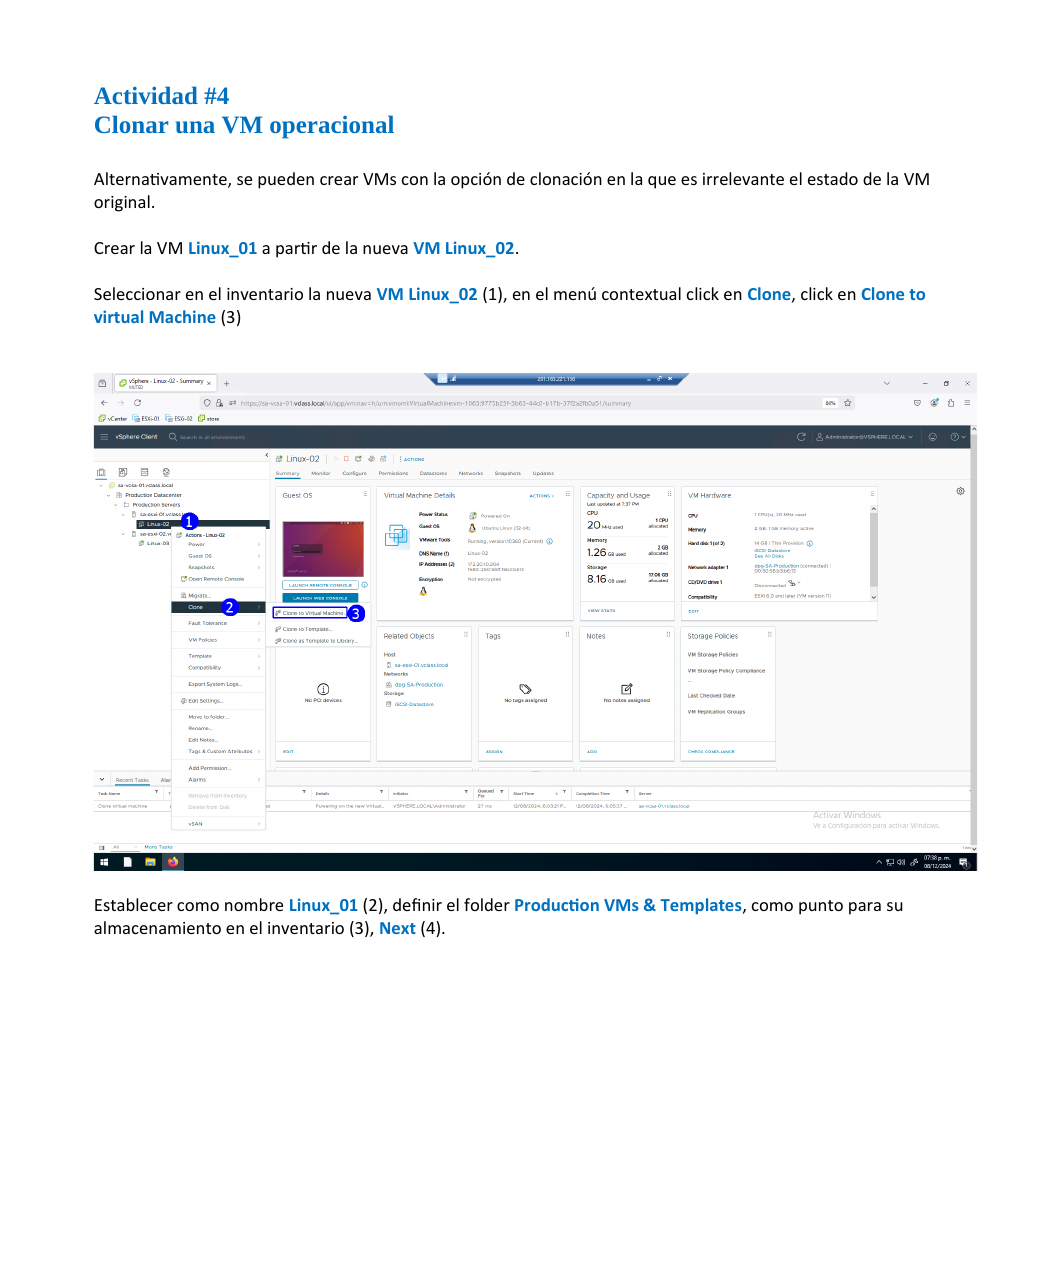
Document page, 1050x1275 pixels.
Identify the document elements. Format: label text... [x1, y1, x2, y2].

text Seleccionar en el inventario la nueva VM Linux_02 (1), en el menú contextual click en Clone, click en Clone to virtual Machine (3) [94, 282, 977, 328]
text Clonar una VM operacional [94, 110, 977, 139]
text Alternativamente, se pueden crear VMs con la opción de clonación en la que es irrelevante el estado de la VM original. [94, 167, 977, 213]
picture [93, 373, 978, 871]
text Crear la VM Linux_01 a partir de la nueva VM Linux_02. [94, 236, 977, 259]
text Actividad #4 [94, 81, 977, 110]
text Establecer como nombre Linux_01 (2), definir el folder Production VMs & Templates, como punto para su almacenamiento en el inventario (3), Next (4). [94, 893, 977, 939]
